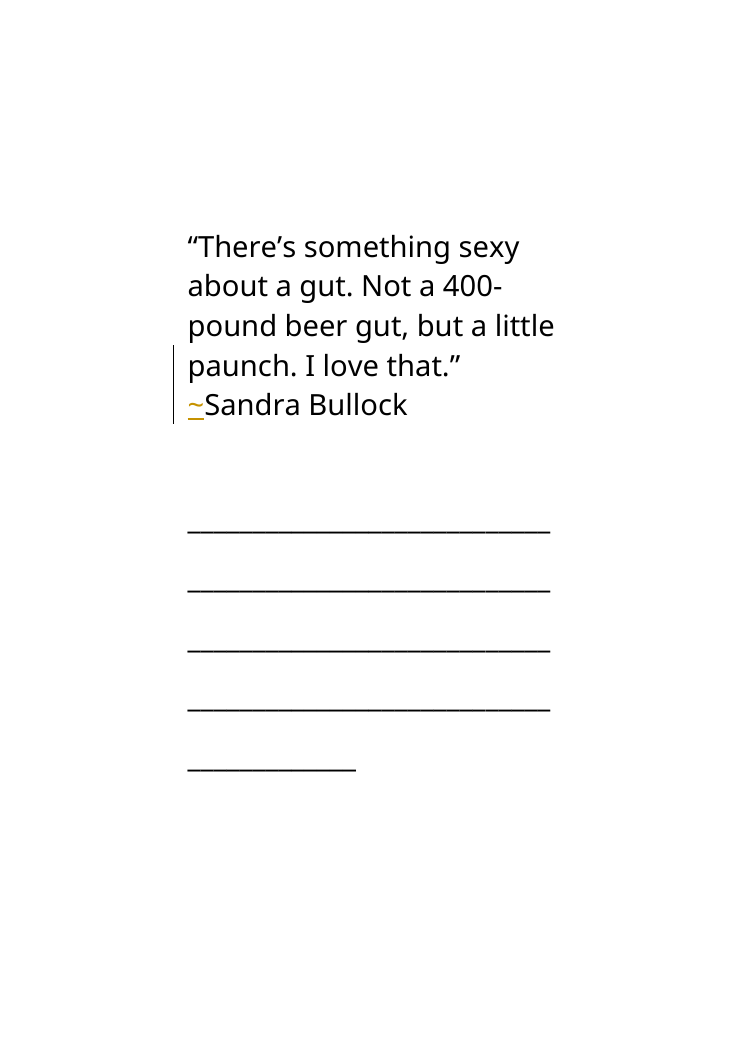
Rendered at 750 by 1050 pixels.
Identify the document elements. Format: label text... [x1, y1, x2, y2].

text Sandra Bullock [187, 385, 562, 424]
text _____________________________________________________________________________________________________________________________ [187, 498, 562, 776]
text “There’s something sexy about a gut. Not a 400-pound beer gut, but a little paunch. I love that.” [187, 226, 562, 385]
